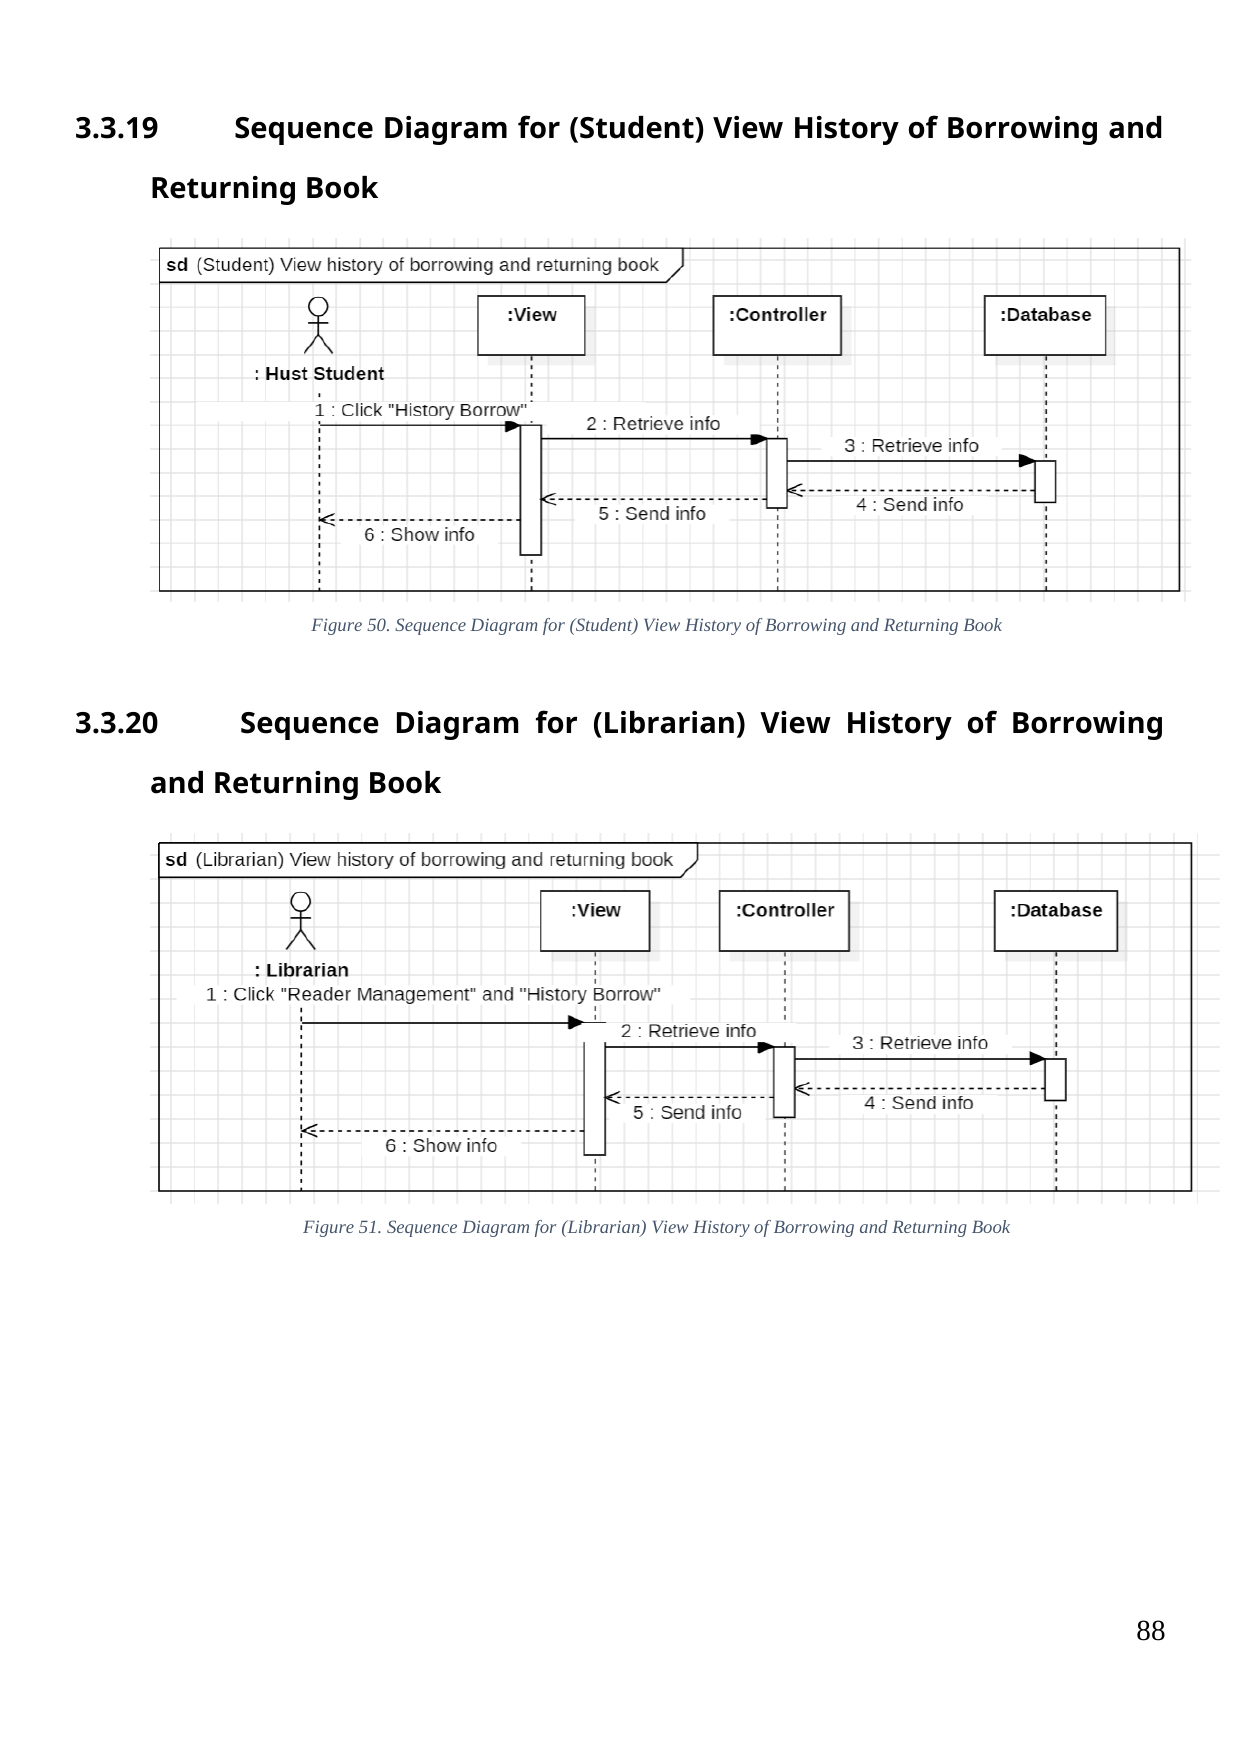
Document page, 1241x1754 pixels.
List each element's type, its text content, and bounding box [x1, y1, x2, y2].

subtitle Sequence Diagram for (Student) View History of Borrowing and Returning Book [75, 107, 1165, 207]
subtitle Sequence Diagram for (Librarian) View History of Borrowing and Returning Book [75, 702, 1165, 802]
picture [150, 833, 1220, 1204]
picture [150, 238, 1192, 602]
